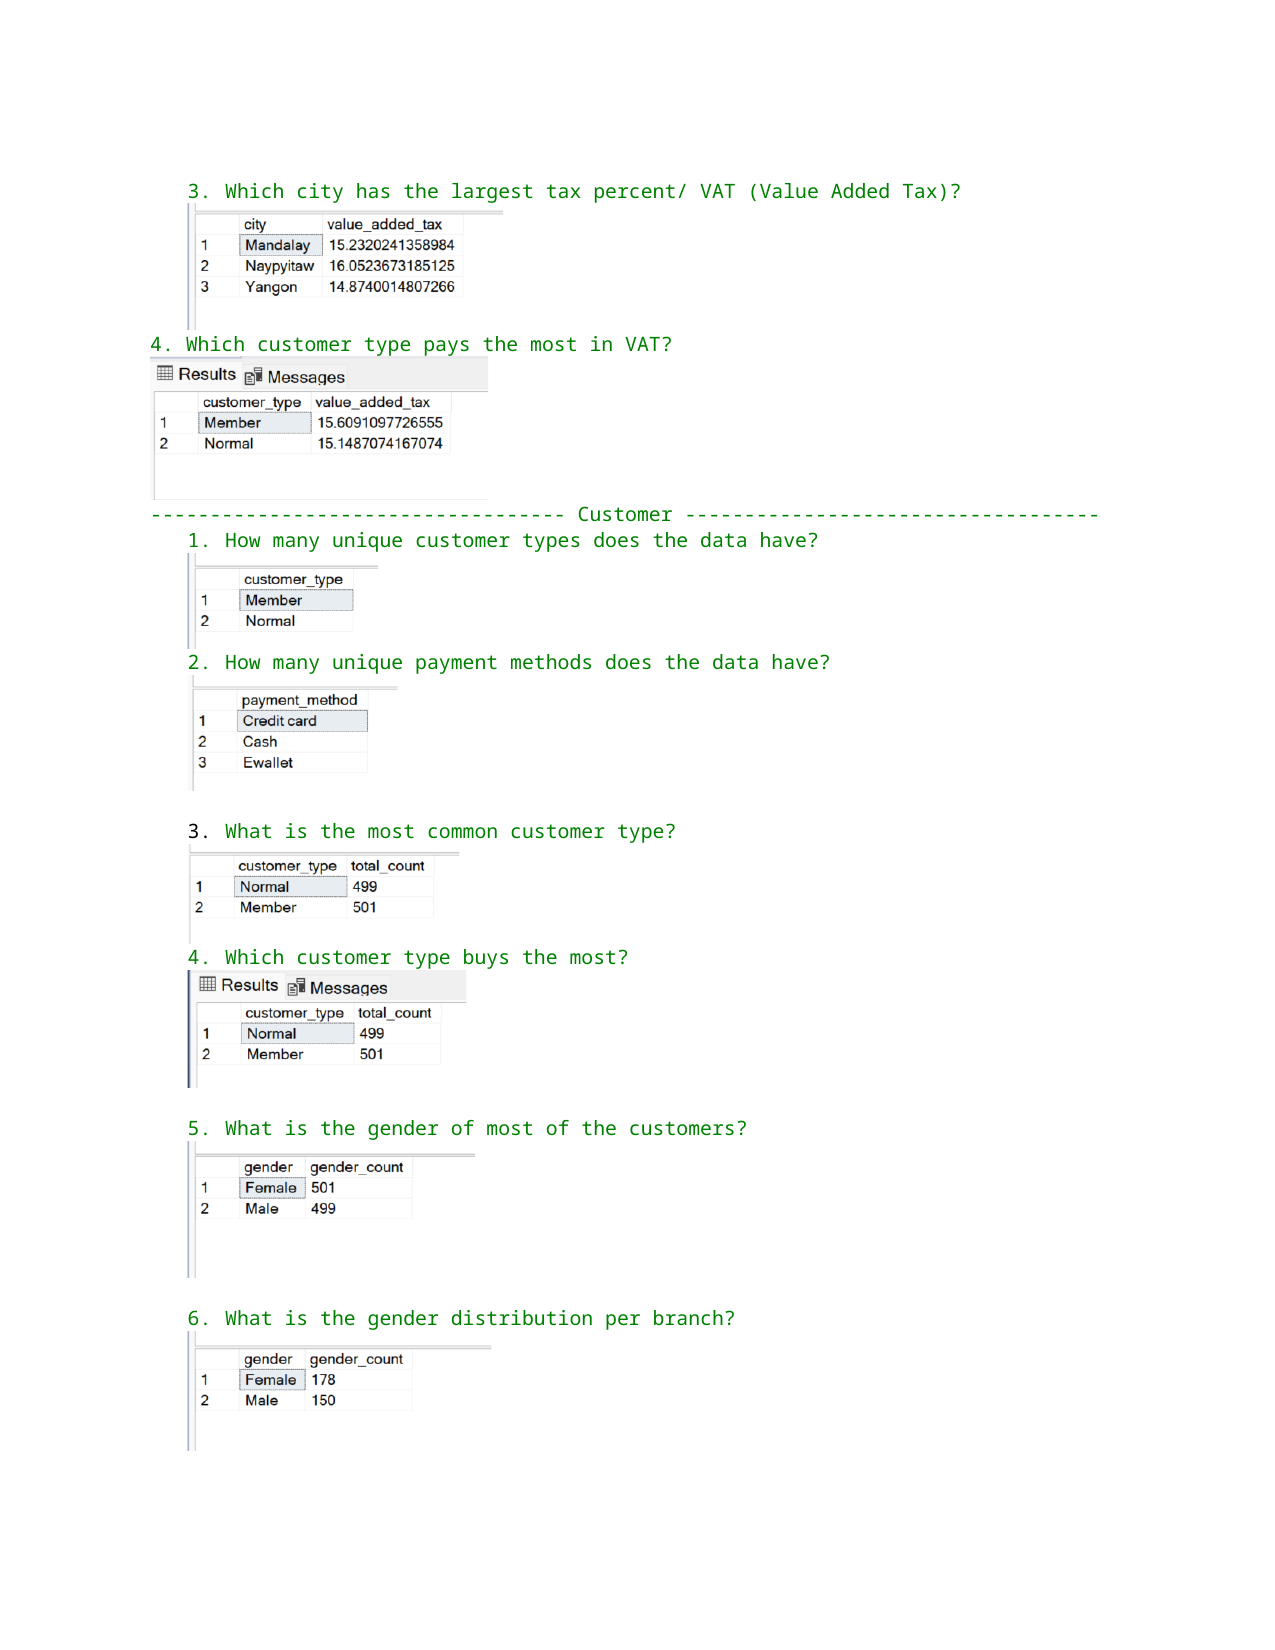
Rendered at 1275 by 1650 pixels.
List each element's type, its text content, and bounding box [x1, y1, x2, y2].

list What is the gender of most of the customers? [187, 1114, 1125, 1141]
picture [150, 356, 489, 500]
list Which customer type buys the most? [187, 943, 1125, 970]
list How many unique customer types does the data have? [187, 527, 1125, 554]
text ----------------------------------- Customer ----------------------------------- [150, 500, 1125, 527]
list What is the gender distribution per branch? [187, 1304, 1125, 1331]
picture [187, 1331, 492, 1451]
picture [187, 203, 504, 330]
list Which city has the largest tax percent/ VAT (Value Added Tax)? [187, 177, 1125, 204]
picture [187, 675, 398, 791]
text 4. Which customer type pays the most in VAT? [150, 330, 1125, 357]
list How many unique payment methods does the data have? [187, 648, 1125, 675]
picture [187, 970, 467, 1088]
picture [187, 1141, 476, 1278]
list What is the most common customer type? [187, 817, 1125, 844]
picture [187, 844, 460, 944]
picture [187, 553, 379, 649]
